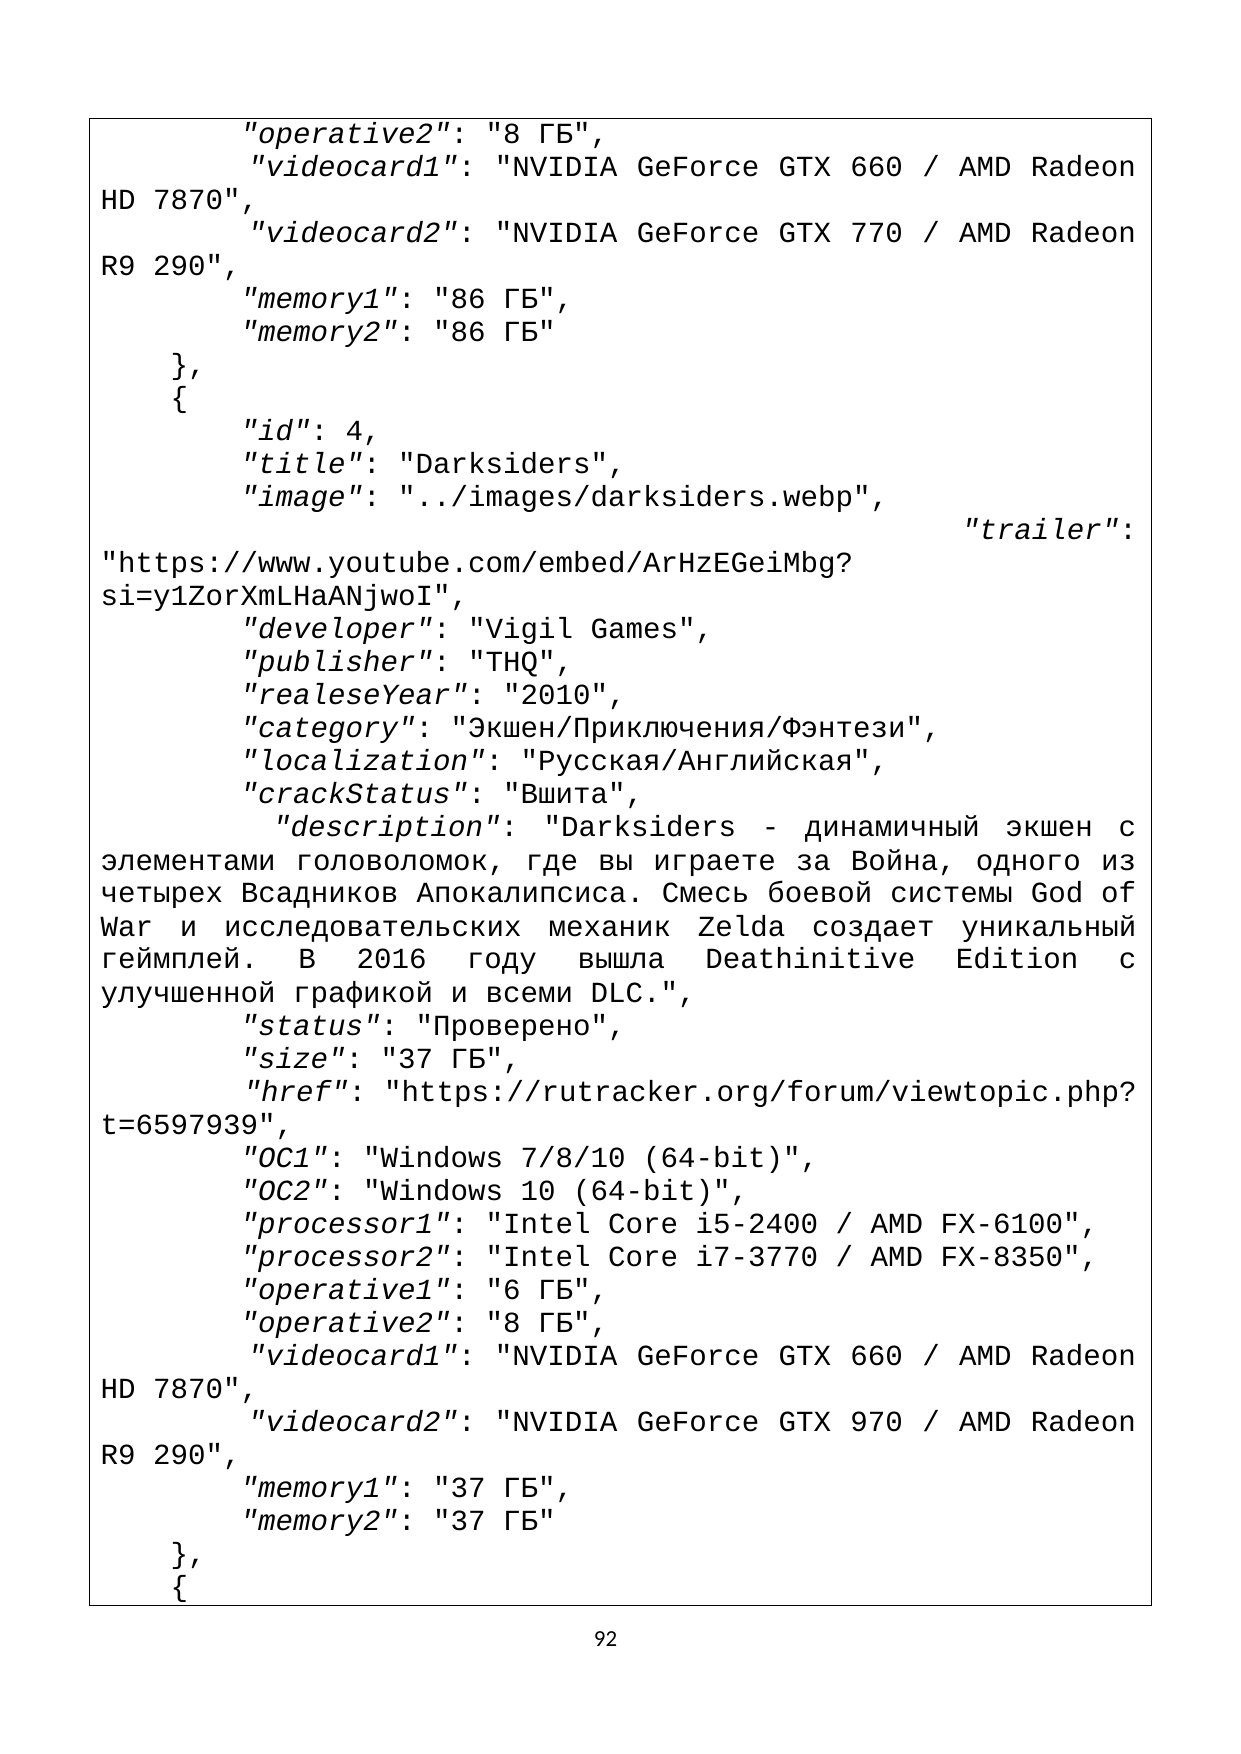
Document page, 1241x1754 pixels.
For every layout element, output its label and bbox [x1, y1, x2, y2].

table_header [90, 119, 1151, 1605]
